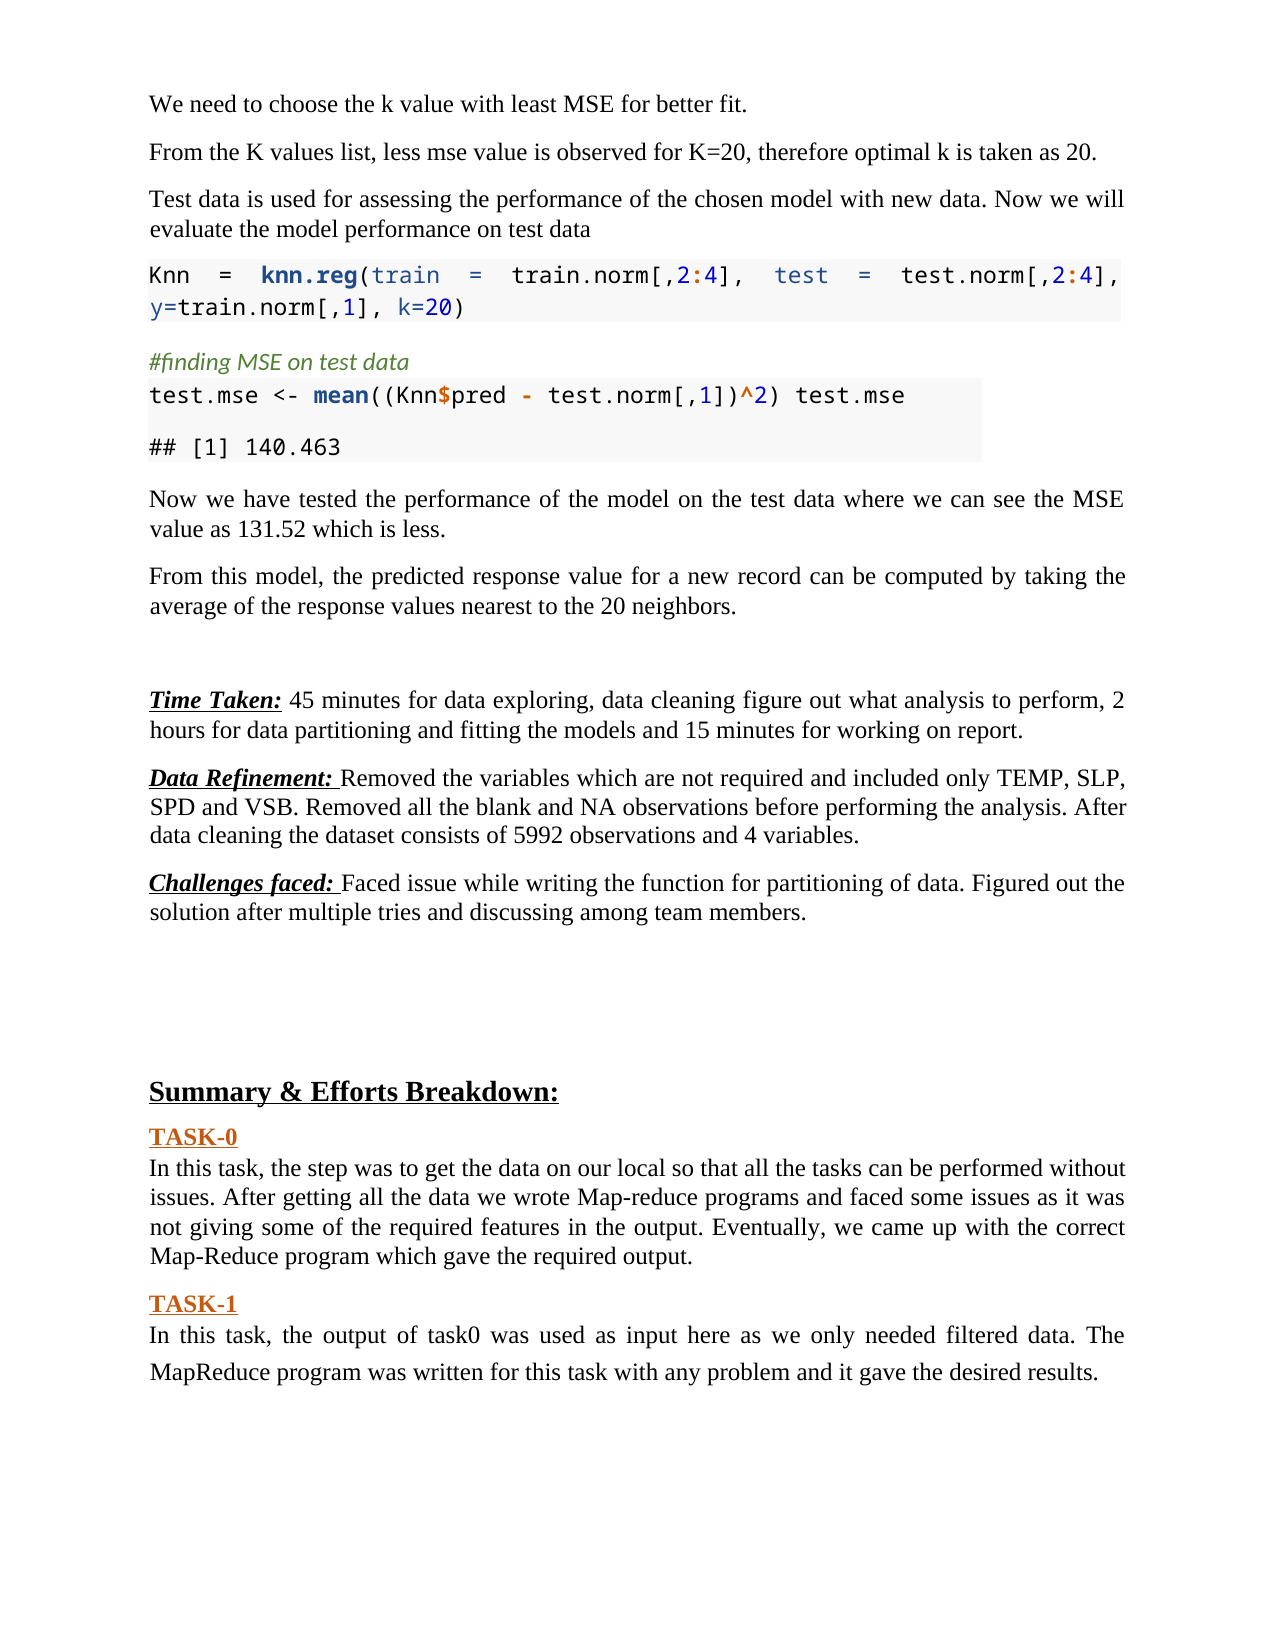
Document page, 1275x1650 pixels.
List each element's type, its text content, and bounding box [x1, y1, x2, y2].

text Now we have tested the performance of the model on the test data where we can see the MSE value as 131.52 which is less. [148, 484, 1126, 543]
text ## [1] 140.463 [148, 431, 982, 462]
text We need to choose the k value with least MSE for better fit. [148, 89, 1126, 118]
text Challenges faced: Faced issue while writing the function for partitioning of data. Figured out the solution after multiple tries and discussing among team members. [148, 868, 1126, 926]
text Test data is used for assessing the performance of the chosen model with new data. Now we will evaluate the model performance on test data [148, 184, 1126, 243]
text In this task, the step was to get the data on our local so that all the tasks can be performed without issues. After getting all the data we wrote Map-reduce programs and faced some issues as it was not giving some of the required features in the output. Eventually, we came up with the correct Map-Reduce program which gave the required output. [148, 1153, 1126, 1270]
subtitle TASK-1 [148, 1289, 1125, 1317]
subtitle TASK-0 [148, 1122, 1125, 1150]
text Knn = knn.reg(train = train.norm[,2:4], test = test.norm[,2:4], y=train.norm[,1], k=20) [148, 259, 1121, 322]
text #finding MSE on test data [148, 346, 1153, 376]
text From the K values list, less mse value is observed for K=20, therefore optimal k is taken as 20. [148, 137, 1126, 166]
text Summary & Efforts Breakdown: [148, 1074, 1243, 1107]
text Data Refinement: Removed the variables which are not required and included only TEMP, SLP, SPD and VSB. Removed all the blank and NA observations before performing the analysis. After data cleaning the dataset consists of 5992 observations and 4 variables. [148, 763, 1128, 849]
text From this model, the predicted response value for a new record can be computed by taking the average of the response values nearest to the 20 neighbors. [148, 561, 1126, 620]
text In this task, the output of task0 was used as input here as we only needed filtered data. The MapReduce program was written for this task with any problem and it gave the desired results. [148, 1320, 1126, 1386]
text Time Taken: 45 minutes for data exploring, data cleaning figure out what analysis to perform, 2 hours for data partitioning and fitting the models and 15 minutes for working on report. [148, 686, 1126, 744]
text test.mse <- mean((Knn$pred - test.norm[,1])^2) test.mse [148, 378, 982, 410]
